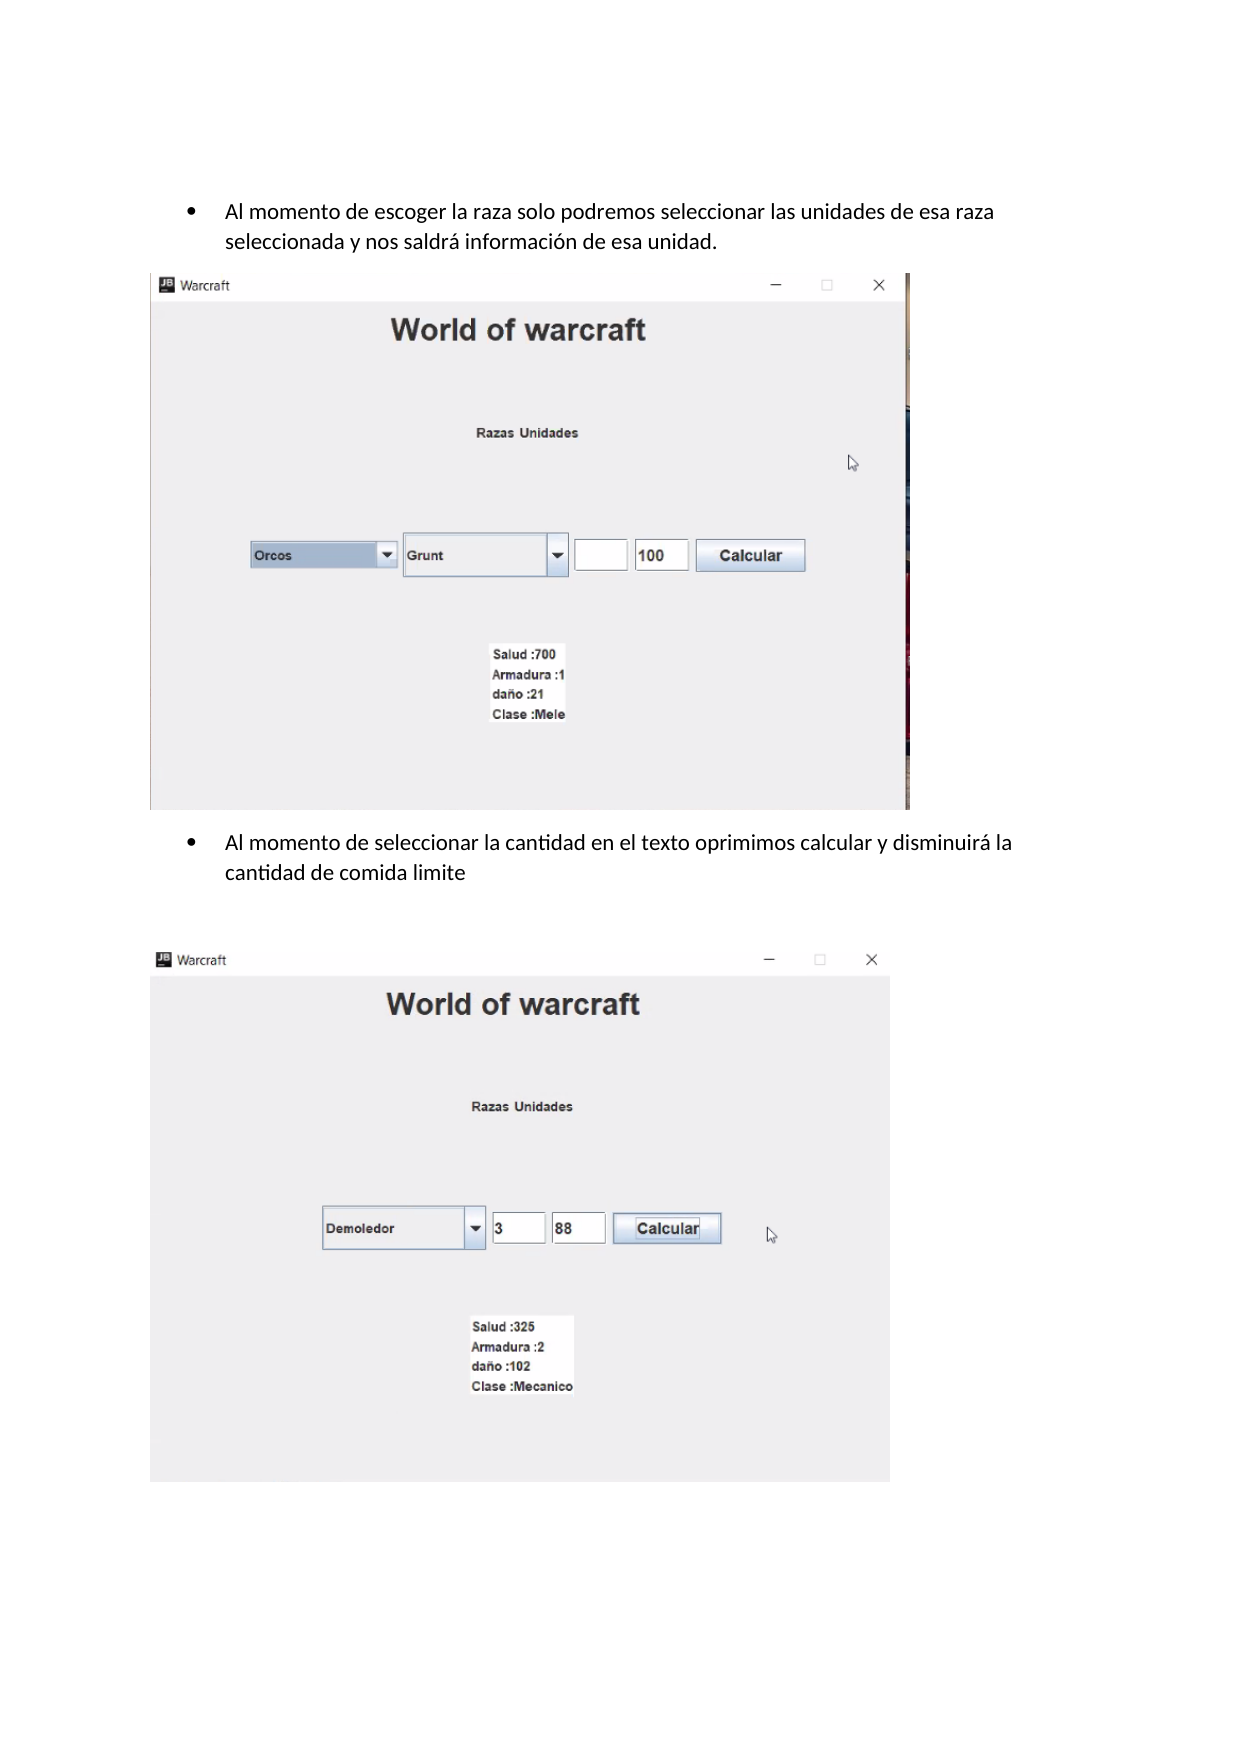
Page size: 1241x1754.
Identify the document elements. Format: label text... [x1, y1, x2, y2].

list Al momento de escoger la raza solo podremos seleccionar las unidades de esa raza seleccionada y nos saldrá información de esa unidad. [187, 197, 1090, 255]
picture [150, 273, 910, 810]
picture [150, 952, 890, 1482]
list Al momento de seleccionar la cantidad en el texto oprimimos calcular y disminuirá la cantidad de comida limite [187, 828, 1090, 886]
